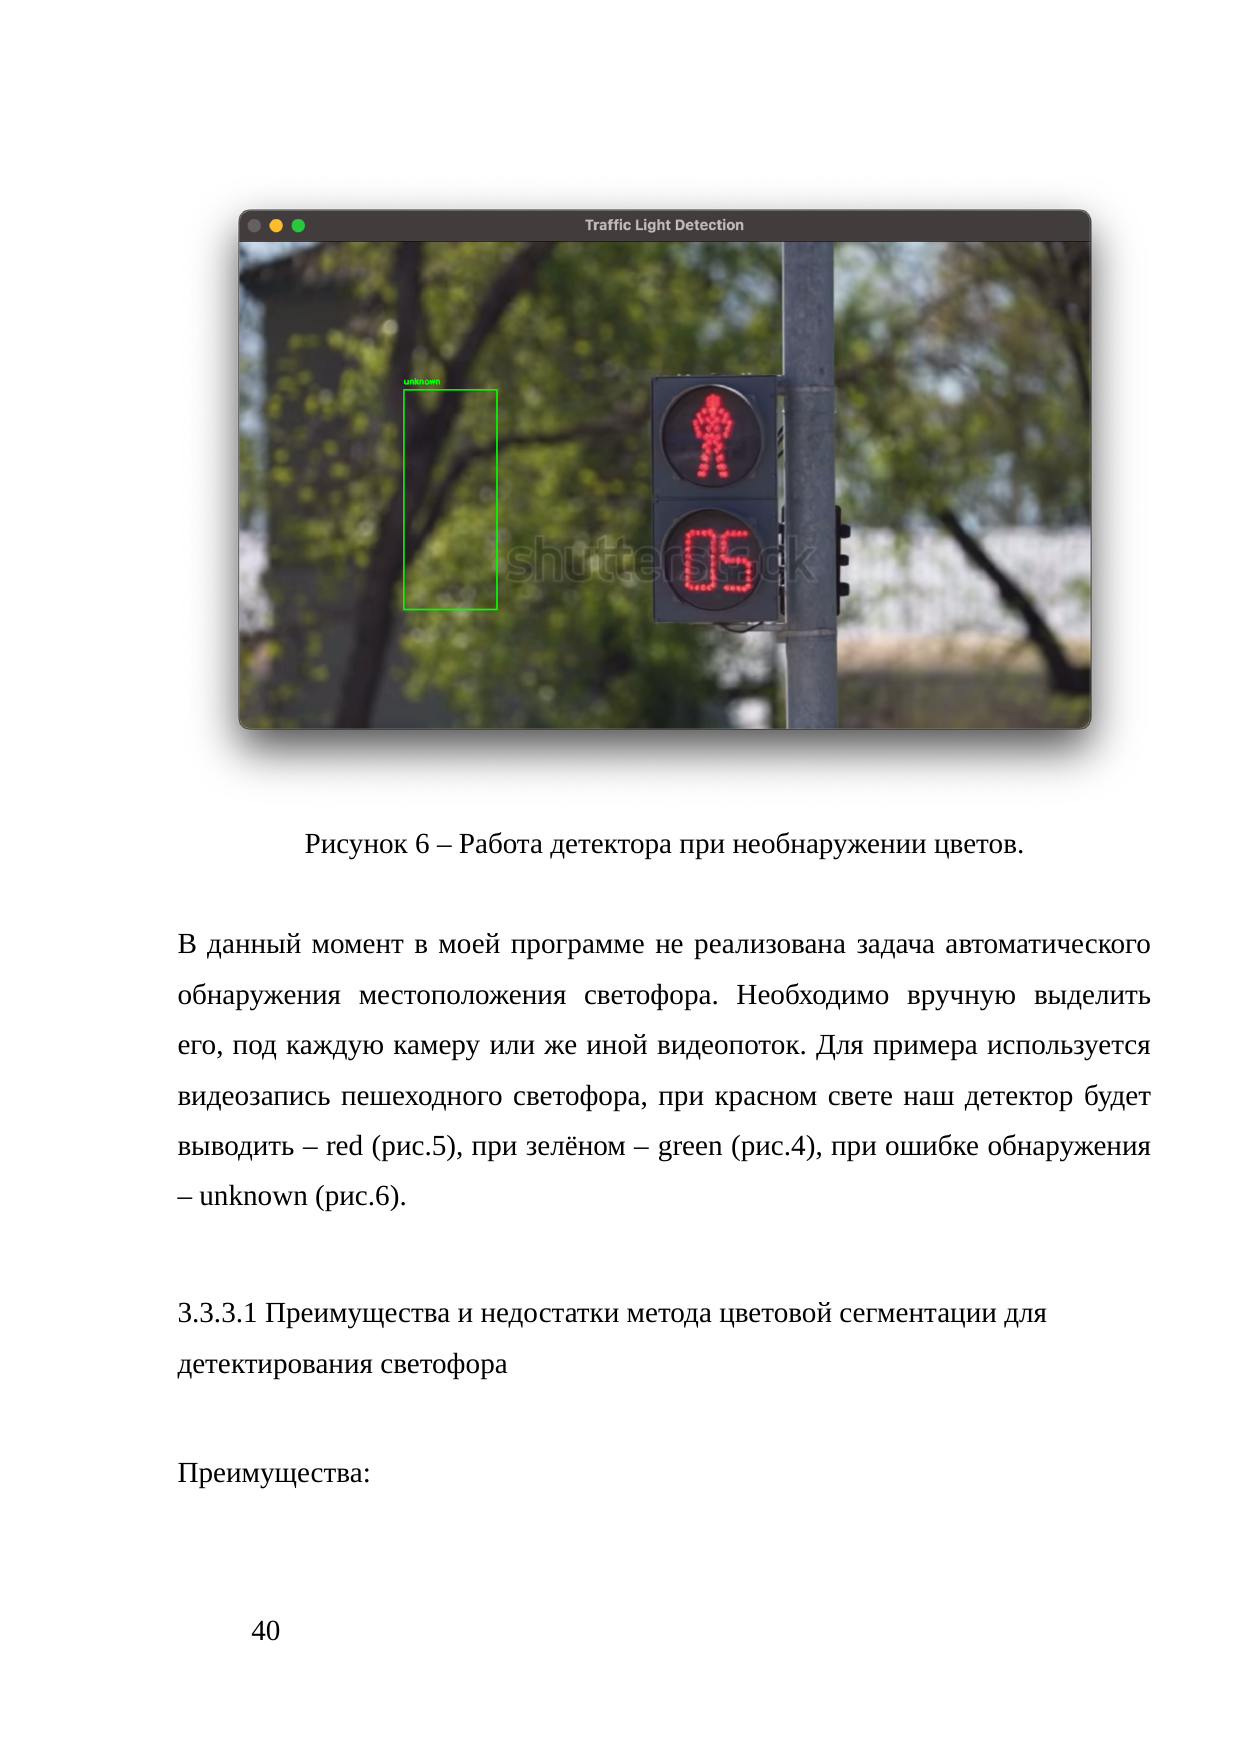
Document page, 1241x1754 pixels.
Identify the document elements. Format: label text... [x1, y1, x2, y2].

text Рисунок 6 – Работа детектора при необнаружении цветов. [177, 826, 1152, 859]
picture [177, 168, 1152, 810]
text В данный момент в моей программе не реализована задача автоматического обнаружения местоположения светофора. Необходимо вручную выделить его, под каждую камеру или же иной видеопоток. Для примера используется видеозапись пешеходного светофора, при красном свете наш детектор будет выводить – red (рис.5), при зелёном – green (рис.4), при ошибке обнаружения – unknown (рис.6). [177, 927, 1152, 1212]
subtitle 3.3.3.1 Преимущества и недостатки метода цветовой сегментации для детектирования светофора [177, 1296, 1152, 1379]
text Преимущества: [177, 1455, 1152, 1488]
